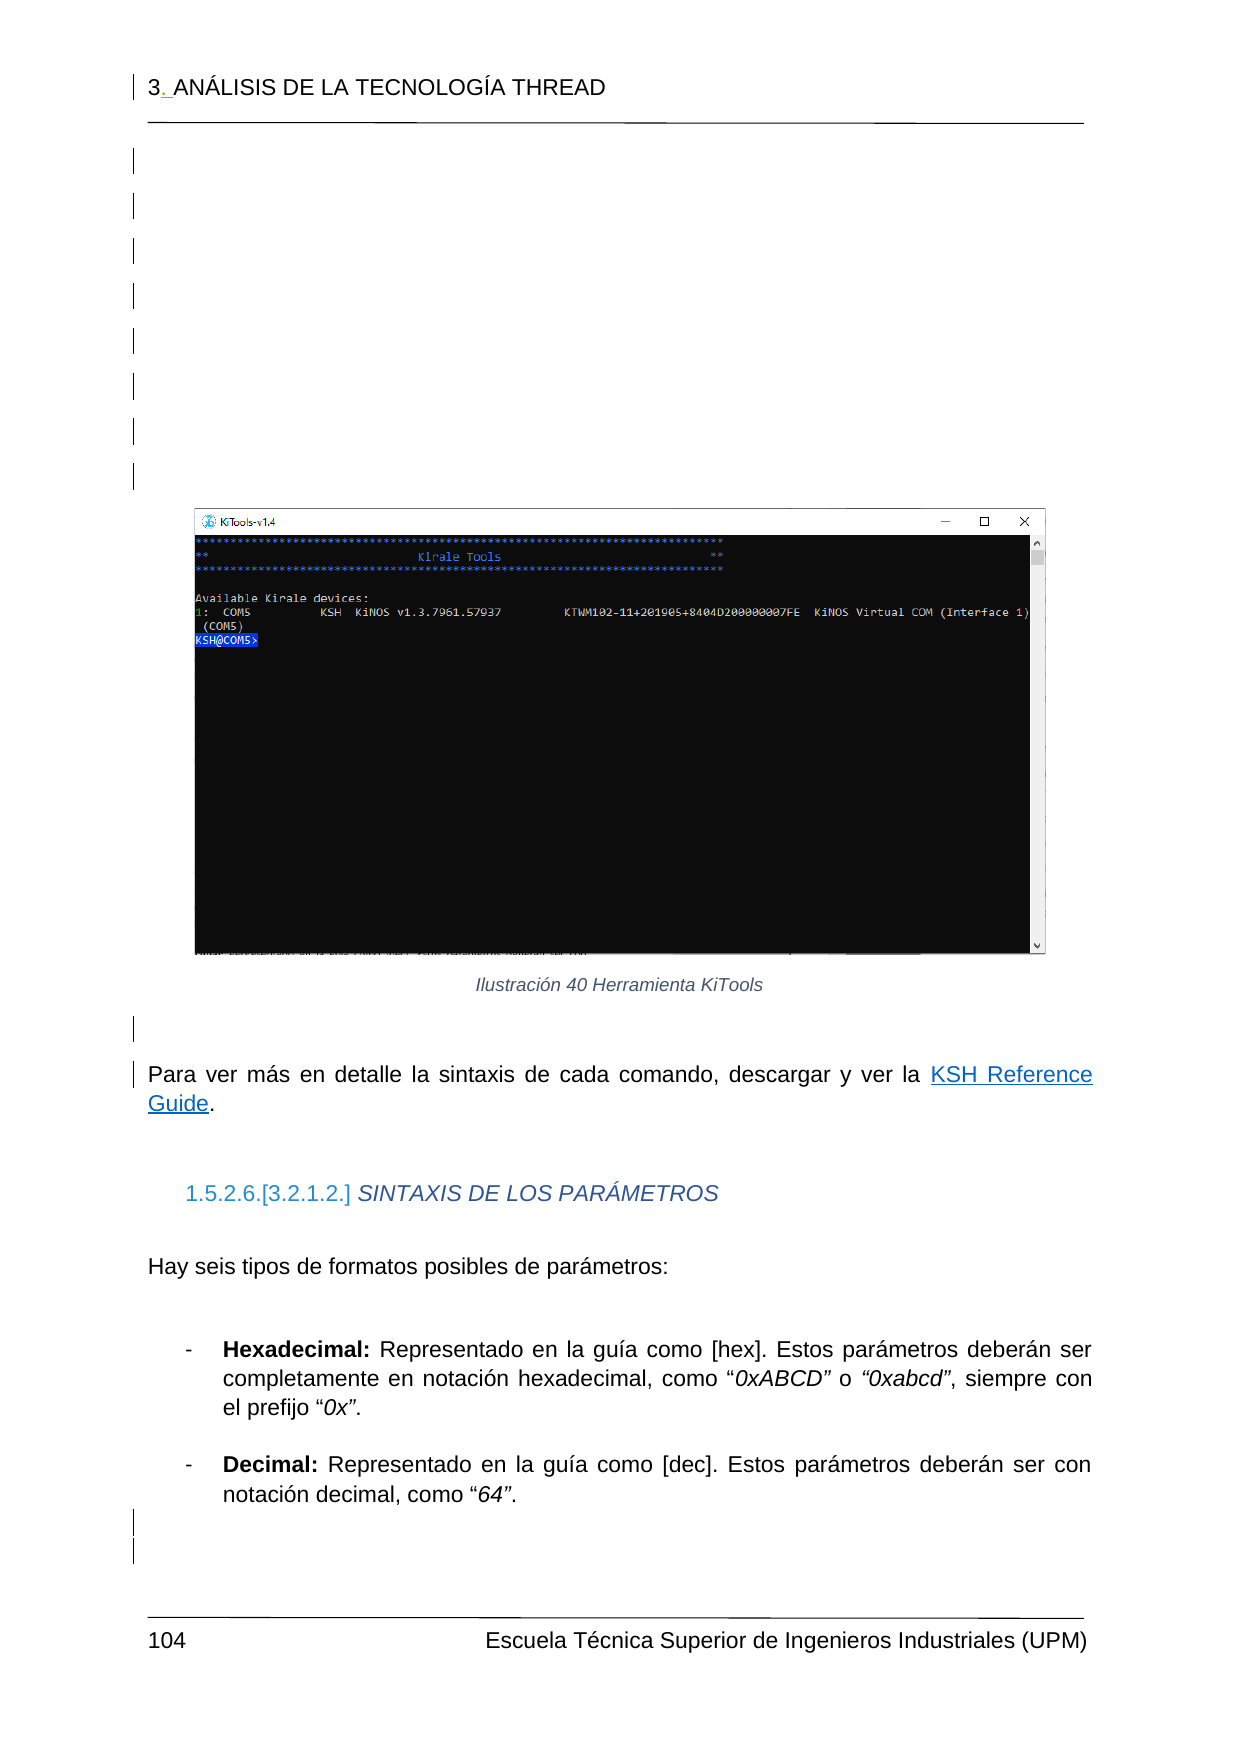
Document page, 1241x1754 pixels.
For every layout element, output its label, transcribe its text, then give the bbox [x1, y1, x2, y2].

subtitle SINTAXIS DE LOS PARÁMETROS [185, 1180, 1092, 1206]
text Para ver más en detalle la sintaxis de cada comando, descargar y ver la KSH Reference Guide. [148, 1061, 1092, 1116]
picture [194, 508, 1046, 955]
text Hay seis tipos de formatos posibles de parámetros: [148, 1253, 1092, 1280]
list Hexadecimal: Representado en la guía como [hex]. Estos parámetros deberán ser completamente en notación hexadecimal, como “0xABCD” o “0xabcd”, siempre con el prefijo “0x”. [185, 1335, 1092, 1420]
list Decimal: Representado en la guía como [dec]. Estos parámetros deberán ser con notación decimal, como “64”. [185, 1451, 1092, 1507]
